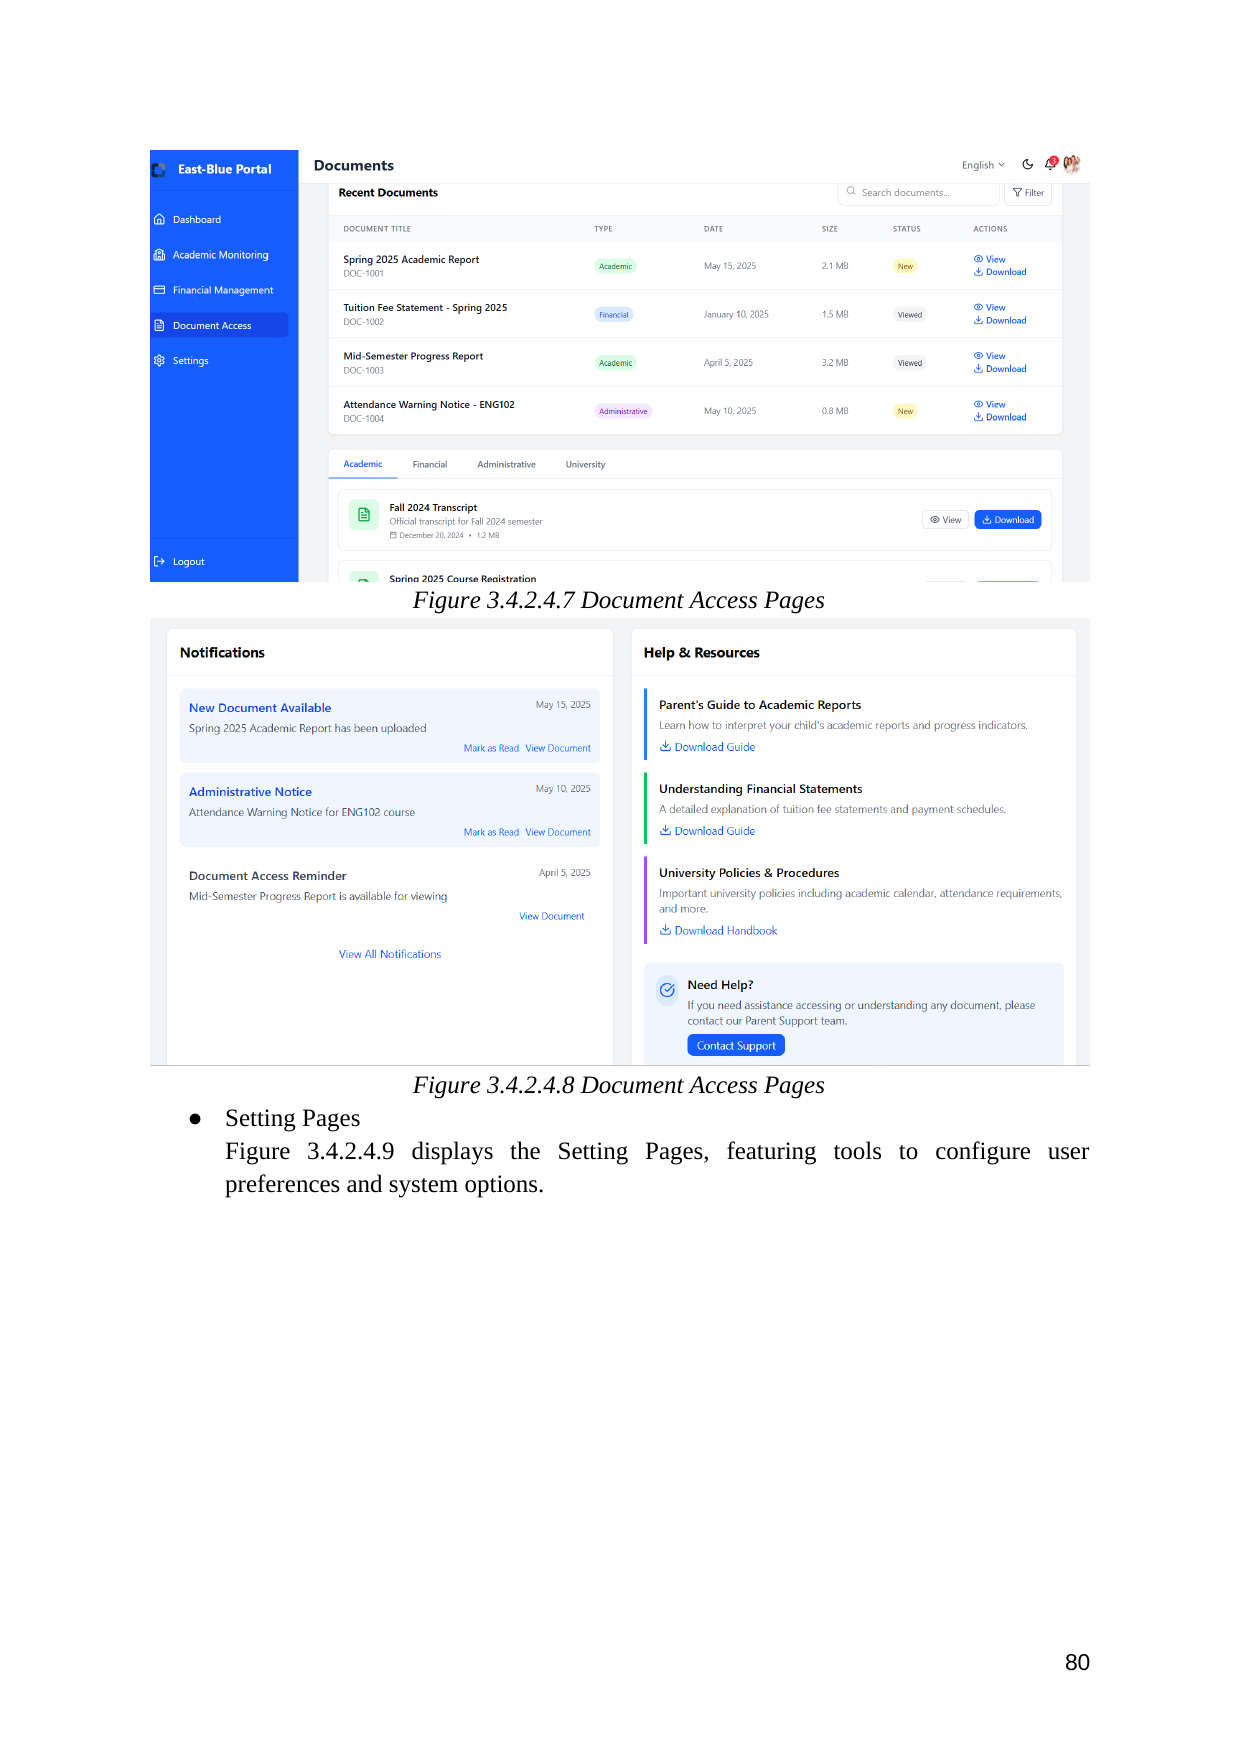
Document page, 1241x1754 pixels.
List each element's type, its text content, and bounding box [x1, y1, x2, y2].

list Setting Pages [187, 1103, 1090, 1132]
text Figure 3.4.2.4.8 Document Access Pages [150, 1070, 1090, 1099]
picture [150, 618, 1091, 1066]
picture [150, 150, 1091, 582]
text Figure 3.4.2.4.7 Document Access Pages [150, 585, 1090, 614]
text Figure 3.4.2.4.9 displays the Setting Pages, featuring tools to configure user preferences and system options. [225, 1136, 1090, 1198]
